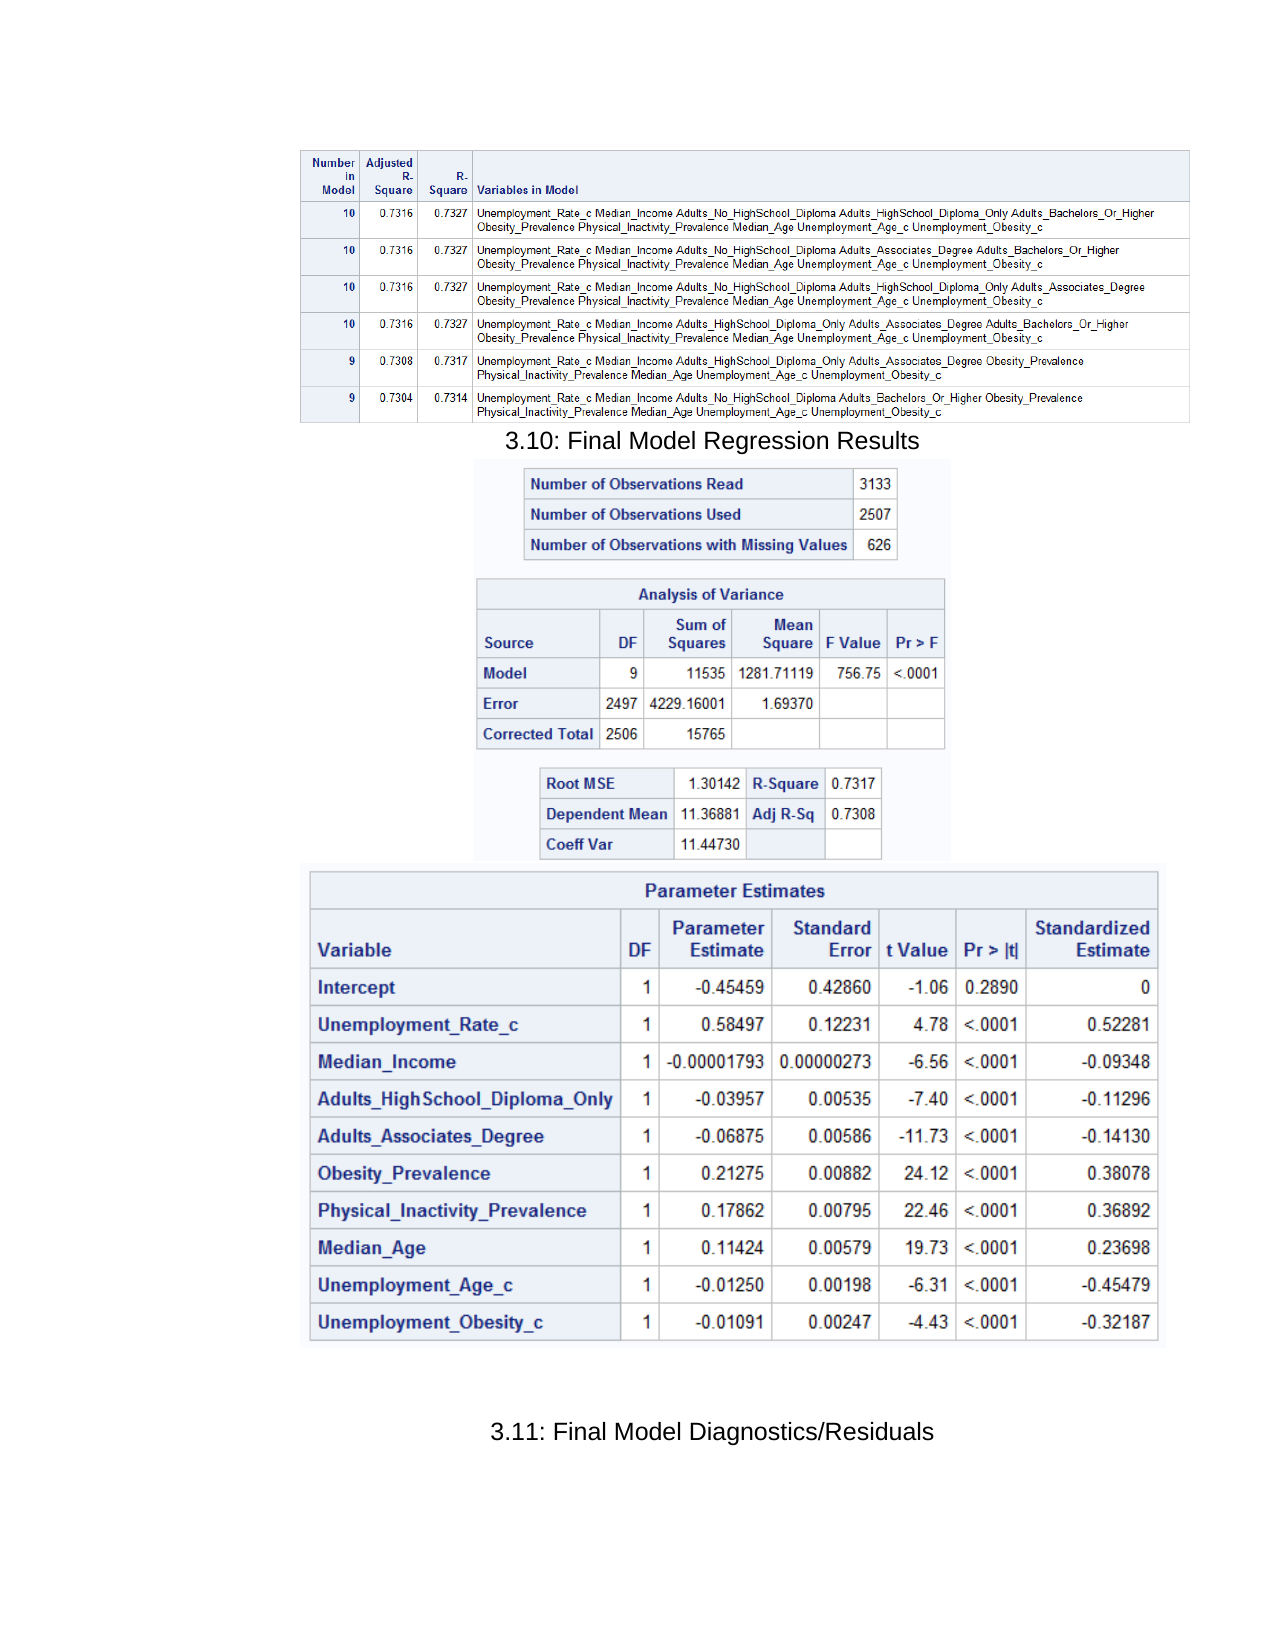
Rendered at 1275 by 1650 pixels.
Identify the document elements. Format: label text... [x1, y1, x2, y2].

picture [473, 459, 952, 861]
text 3.11: Final Model Diagnostics/Residuals [300, 1417, 1125, 1446]
text 3.10: Final Model Regression Results [300, 426, 1125, 455]
picture [300, 863, 1167, 1348]
picture [300, 150, 1190, 423]
